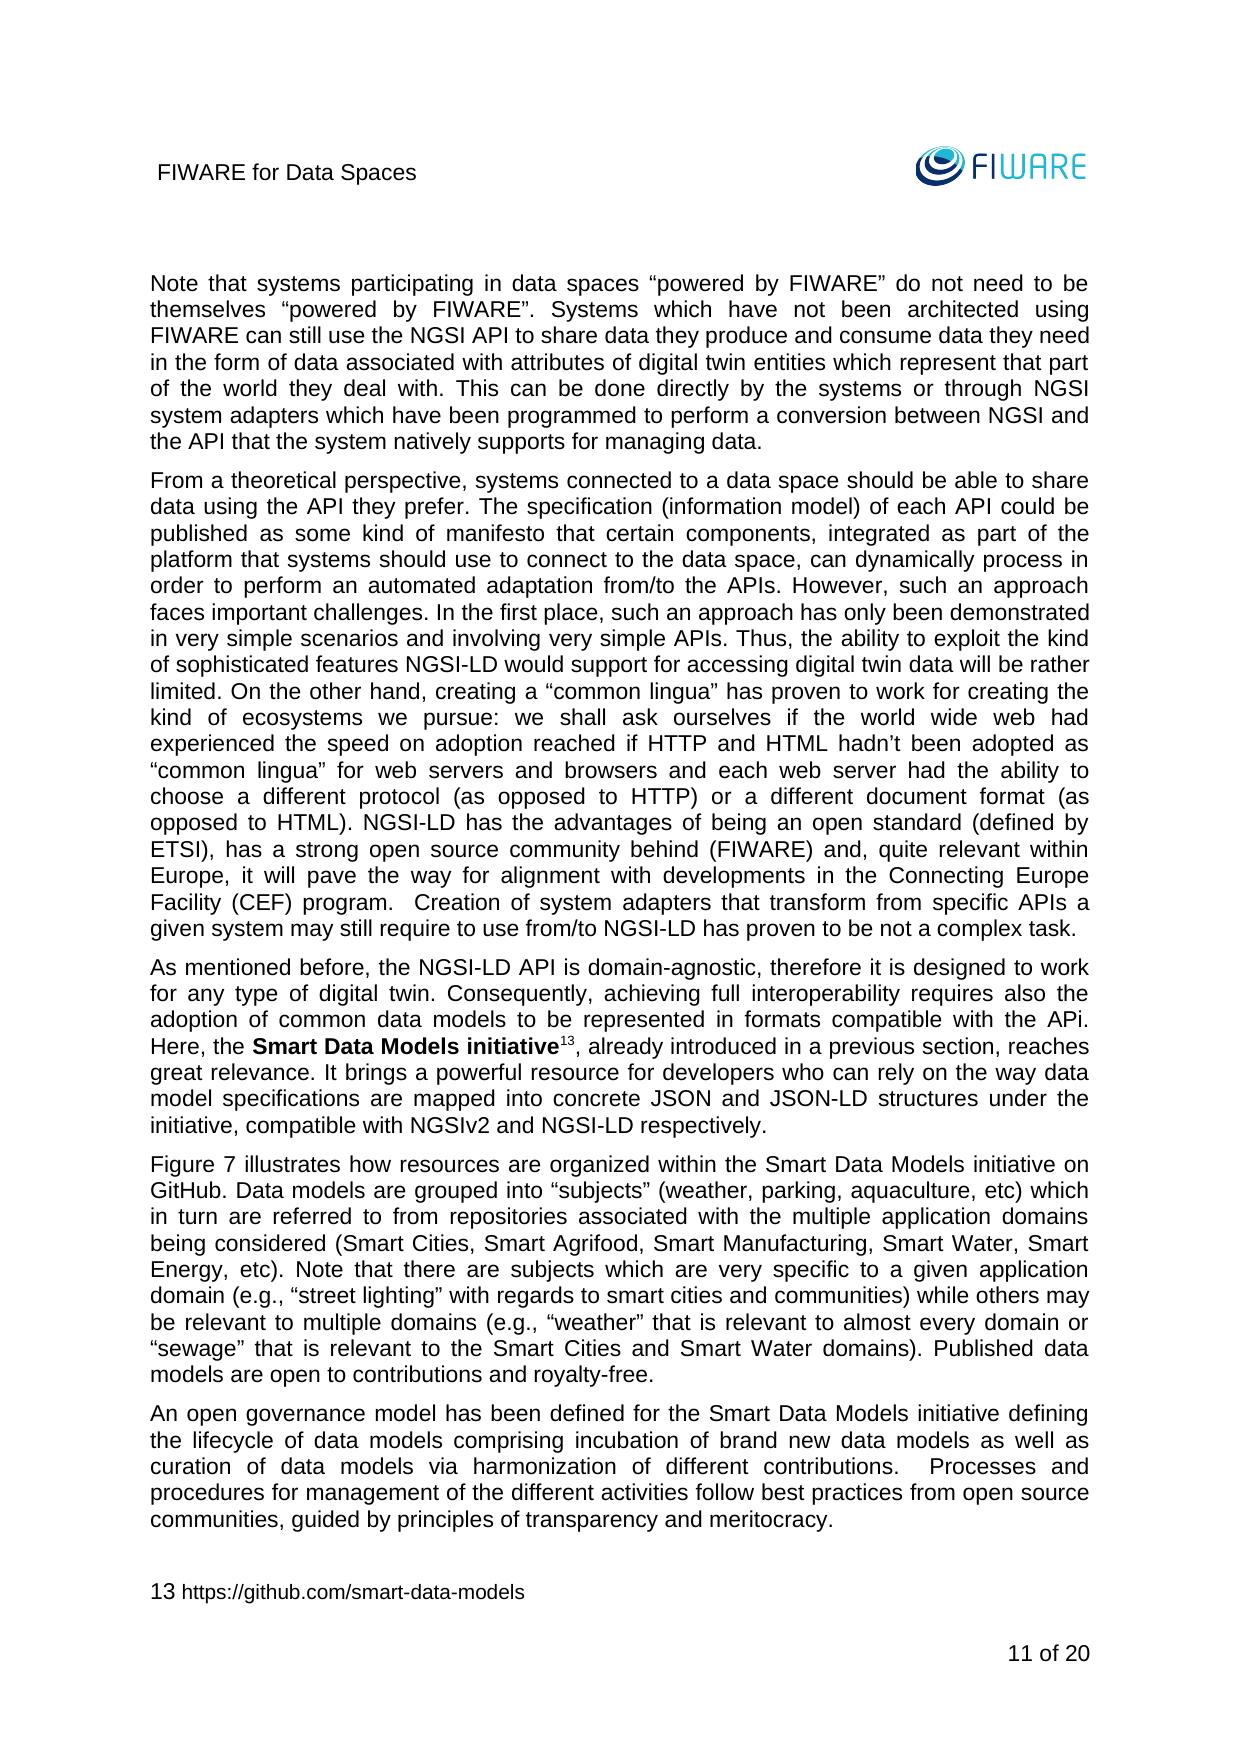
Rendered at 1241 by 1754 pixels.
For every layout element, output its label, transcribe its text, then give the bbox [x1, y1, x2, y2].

text An open governance model has been defined for the Smart Data Models initiative defining the lifecycle of data models comprising incubation of brand new data models as well as curation of data models via harmonization of different contributions. Processes and procedures for management of the different activities follow best practices from open source communities, guided by principles of transparency and meritocracy. [150, 1400, 1090, 1532]
text From a theoretical perspective, systems connected to a data space should be able to share data using the API they prefer. The specification (information model) of each API could be published as some kind of manifesto that certain components, integrated as part of the platform that systems should use to connect to the data space, can dynamically process in order to perform an automated adaptation from/to the APIs. However, such an approach faces important challenges. In the first place, such an approach has only been demonstrated in very simple scenarios and involving very simple APIs. Thus, the ability to exploit the kind of sophisticated features NGSI-LD would support for accessing digital twin data will be rather limited. On the other hand, creating a “common lingua” has proven to work for creating the kind of ecosystems we pursue: we shall ask ourselves if the world wide web had experienced the speed on adoption reached if HTTP and HTML hadn’t been adopted as “common lingua” for web servers and browsers and each web server had the ability to choose a different protocol (as opposed to HTTP) or a different document format (as opposed to HTML). NGSI-LD has the advantages of being an open standard (defined by ETSI), has a strong open source community behind (FIWARE) and, quite relevant within Europe, it will pave the way for alignment with developments in the Connecting Europe Facility (CEF) program. Creation of system adapters that transform from specific APIs a given system may still require to use from/to NGSI-LD has proven to be not a complex task. [150, 467, 1090, 941]
text As mentioned before, the NGSI-LD API is domain-agnostic, therefore it is designed to work for any type of digital twin. Consequently, achieving full interoperability requires also the adoption of common data models to be represented in formats compatible with the APi. Here, the Smart Data Models initiative, already introduced in a previous section, reaches great relevance. It brings a powerful resource for developers who can rely on the way data model specifications are mapped into concrete JSON and JSON-LD structures under the initiative, compatible with NGSIv2 and NGSI-LD respectively. [150, 954, 1090, 1138]
text Figure 7 illustrates how resources are organized within the Smart Data Models initiative on GitHub. Data models are grouped into “subjects” (weather, parking, aquaculture, etc) which in turn are referred to from repositories associated with the multiple application domains being considered (Smart Cities, Smart Agrifood, Smart Manufacturing, Smart Water, Smart Energy, etc). Note that there are subjects which are very specific to a given application domain (e.g., “street lighting” with regards to smart cities and communities) while others may be relevant to multiple domains (e.g., “weather” that is relevant to almost every domain or “sewage” that is relevant to the Smart Cities and Smart Water domains). Published data models are open to contributions and royalty-free. [150, 1151, 1090, 1388]
text Note that systems participating in data spaces “powered by FIWARE” do not need to be themselves “powered by FIWARE”. Systems which have not been architected using FIWARE can still use the NGSI API to share data they produce and consume data they need in the form of data associated with attributes of digital twin entities which represent that part of the world they deal with. This can be done directly by the systems or through NGSI system adapters which have been programmed to perform a conversion between NGSI and the API that the system natively supports for managing data. [150, 270, 1090, 454]
picture [916, 146, 1086, 186]
